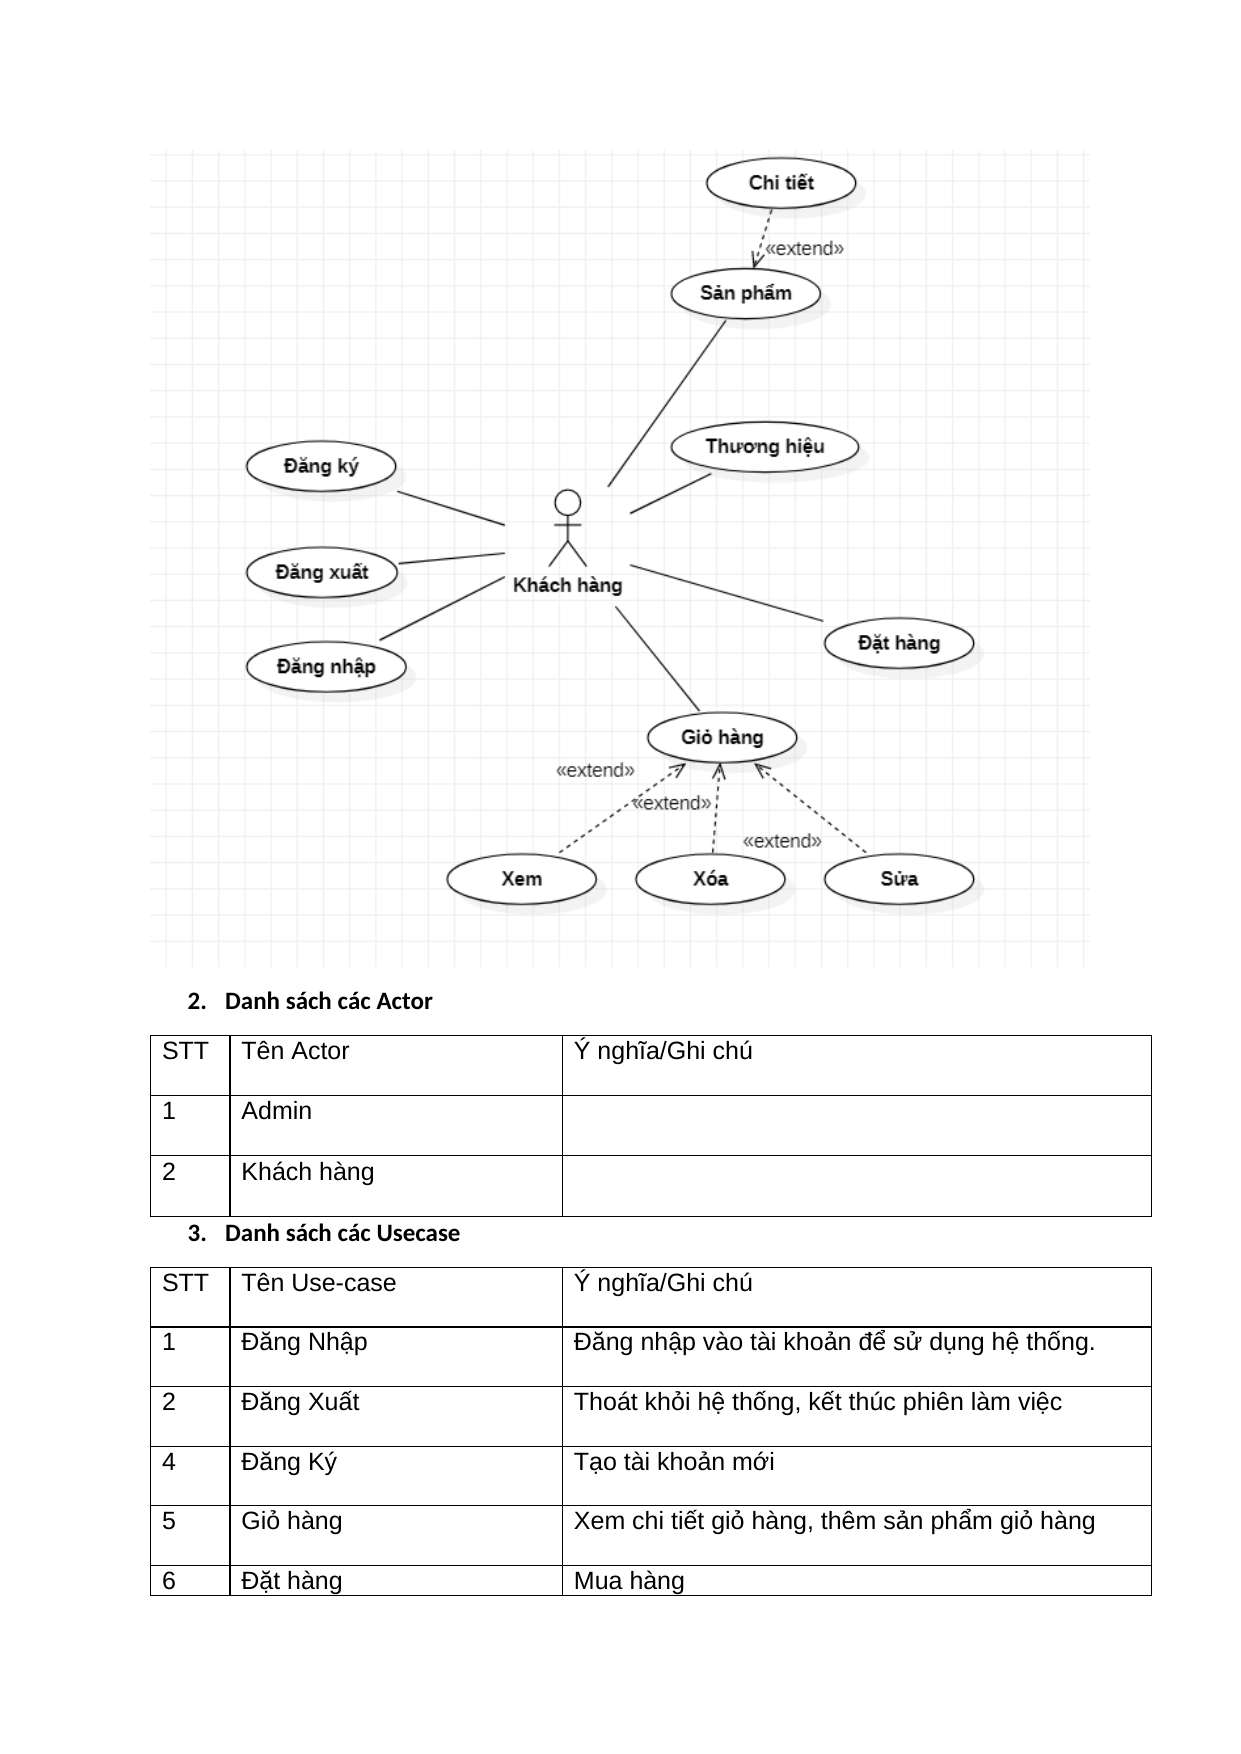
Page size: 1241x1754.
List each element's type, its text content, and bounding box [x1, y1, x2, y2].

list Danh sách các Actor [187, 986, 1090, 1016]
table_cell Đăng Ký [231, 1447, 562, 1505]
table_header STT [151, 1268, 229, 1326]
table_cell 1 [151, 1096, 229, 1155]
table_cell Thoát khỏi hệ thống, kết thúc phiên làm việc [563, 1387, 1151, 1446]
table_cell Đăng Nhập [231, 1328, 562, 1386]
table_cell Xem chi tiết giỏ hàng, thêm sản phẩm giỏ hàng [563, 1506, 1151, 1565]
table_cell Giỏ hàng [231, 1506, 562, 1565]
table_cell 6 [151, 1566, 229, 1594]
table_cell Đặt hàng [231, 1566, 562, 1594]
table_header Ý nghĩa/Ghi chú [563, 1036, 1151, 1095]
table_cell 4 [151, 1447, 229, 1505]
table_cell 5 [151, 1506, 229, 1565]
table_cell [563, 1156, 1151, 1216]
table_cell Tạo tài khoản mới [563, 1447, 1151, 1505]
table_cell 2 [151, 1387, 229, 1446]
table_header Ý nghĩa/Ghi chú [563, 1268, 1151, 1326]
table_cell 2 [151, 1156, 229, 1216]
table_cell Đăng nhập vào tài khoản để sử dụng hệ thống. [563, 1328, 1151, 1386]
table_cell 1 [151, 1328, 229, 1386]
table_cell [563, 1096, 1151, 1155]
table_cell Mua hàng [563, 1566, 1151, 1594]
list Danh sách các Usecase [187, 1217, 1090, 1248]
table_cell Khách hàng [231, 1156, 562, 1216]
table_header Tên Use-case [231, 1268, 562, 1326]
picture [150, 150, 1091, 967]
table_header Tên Actor [231, 1036, 562, 1095]
table_header STT [151, 1036, 229, 1095]
table_cell Admin [231, 1096, 562, 1155]
table_cell Đăng Xuất [231, 1387, 562, 1446]
